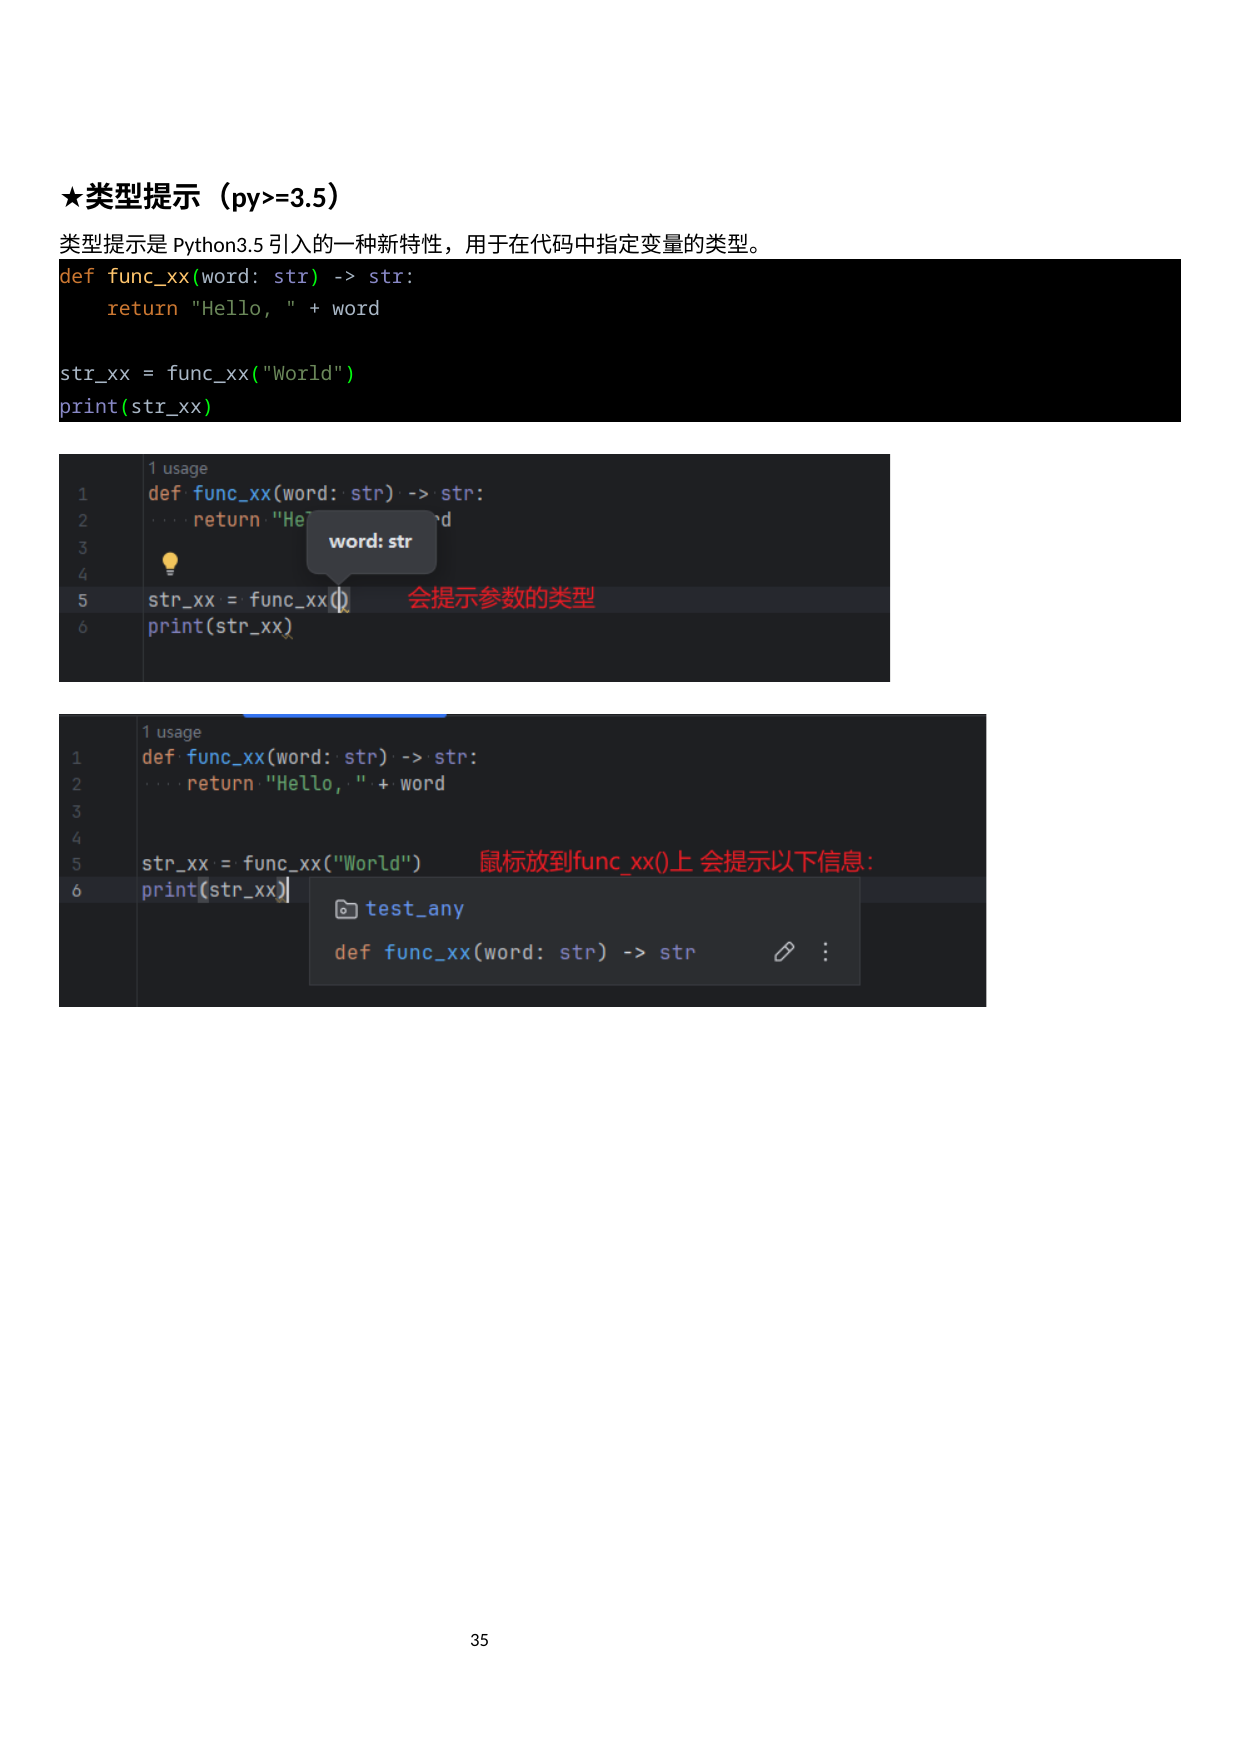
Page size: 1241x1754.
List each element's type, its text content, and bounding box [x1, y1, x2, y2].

text def func_xx(word: str) -> str: return "Hello, " + word str_xx = func_xx("World") print(str_xx) [59, 259, 1181, 422]
text ★类型提示（py>=3.5） [59, 162, 1181, 227]
picture [59, 714, 987, 1007]
text 类型提示是Python3.5引入的一种新特性，用于在代码中指定变量的类型。 [59, 227, 1181, 259]
picture [59, 454, 891, 682]
